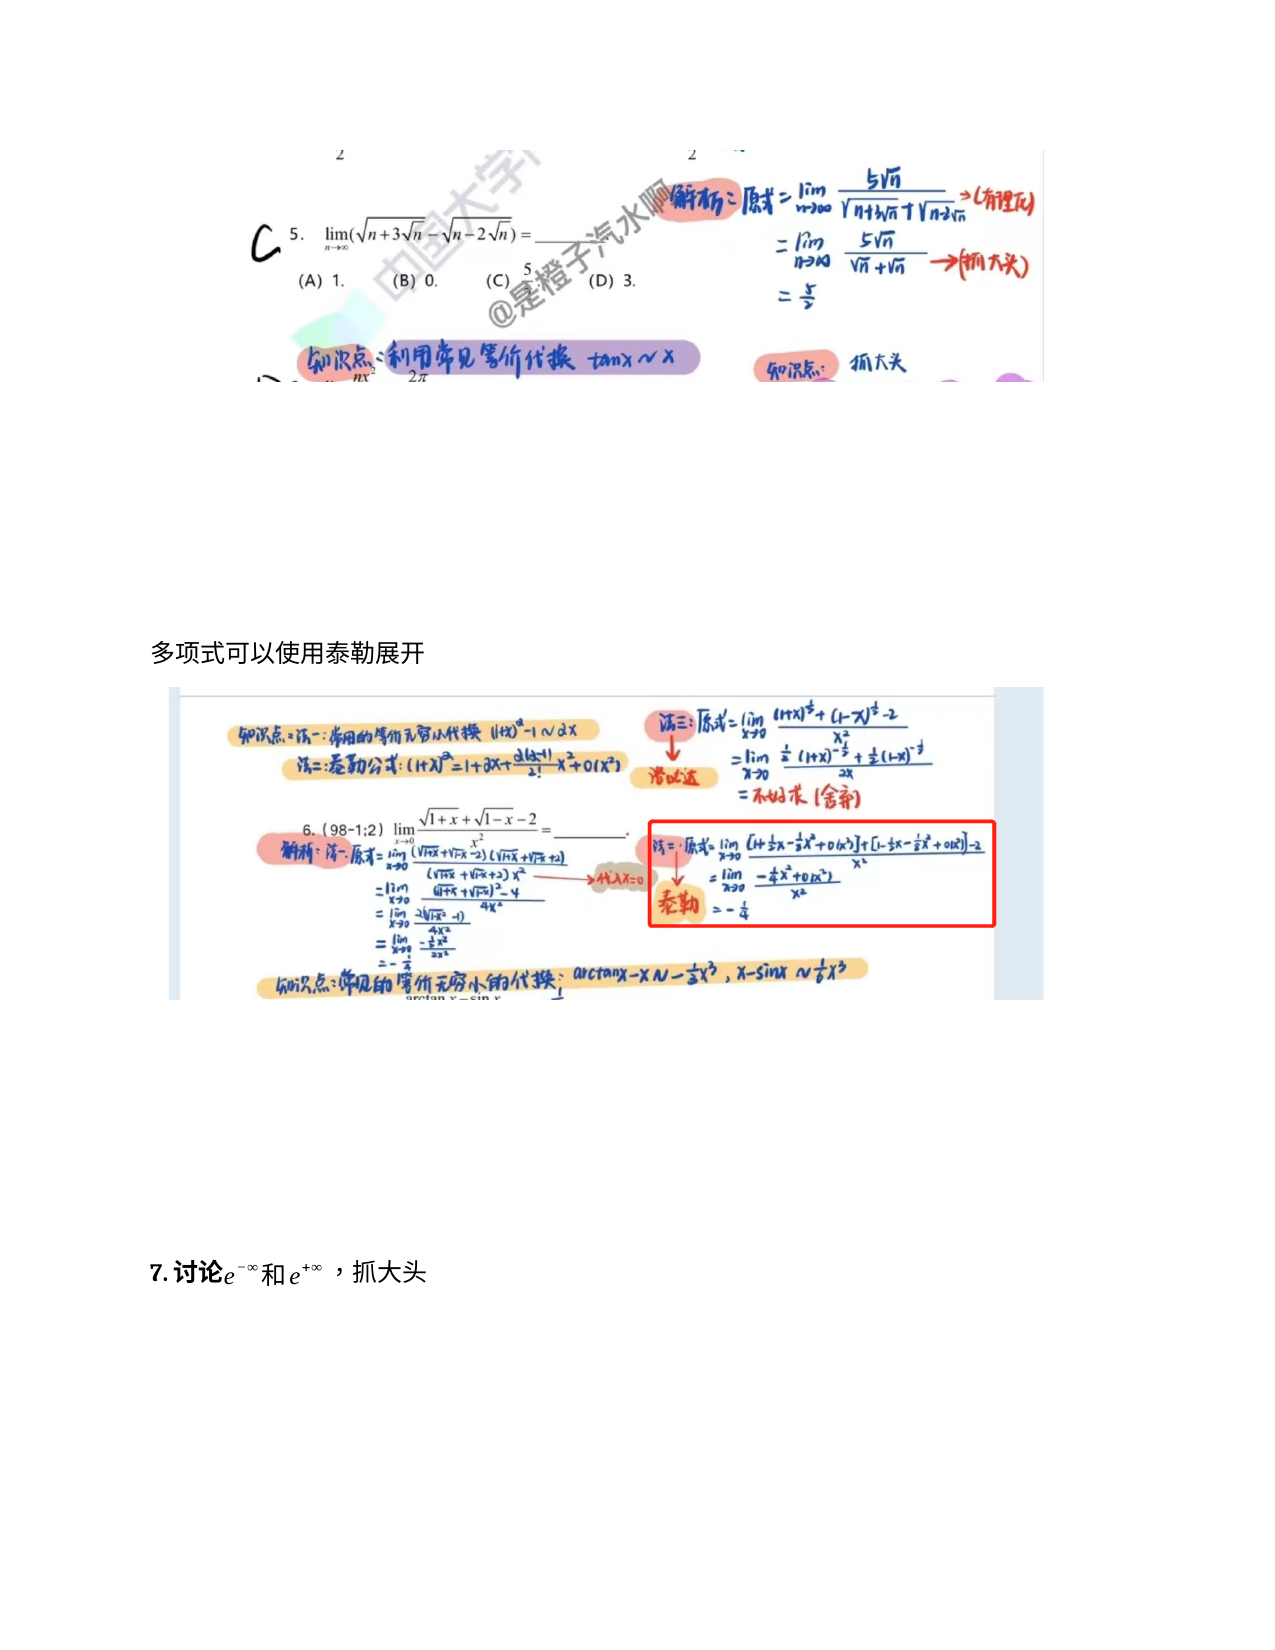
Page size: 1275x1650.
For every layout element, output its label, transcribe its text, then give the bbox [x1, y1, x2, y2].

picture [168, 687, 1044, 1000]
text 7. 讨论 ，抓大头 [150, 1258, 1125, 1289]
text 多项式可以使用泰勒展开 [150, 640, 1125, 668]
picture [168, 150, 1044, 382]
